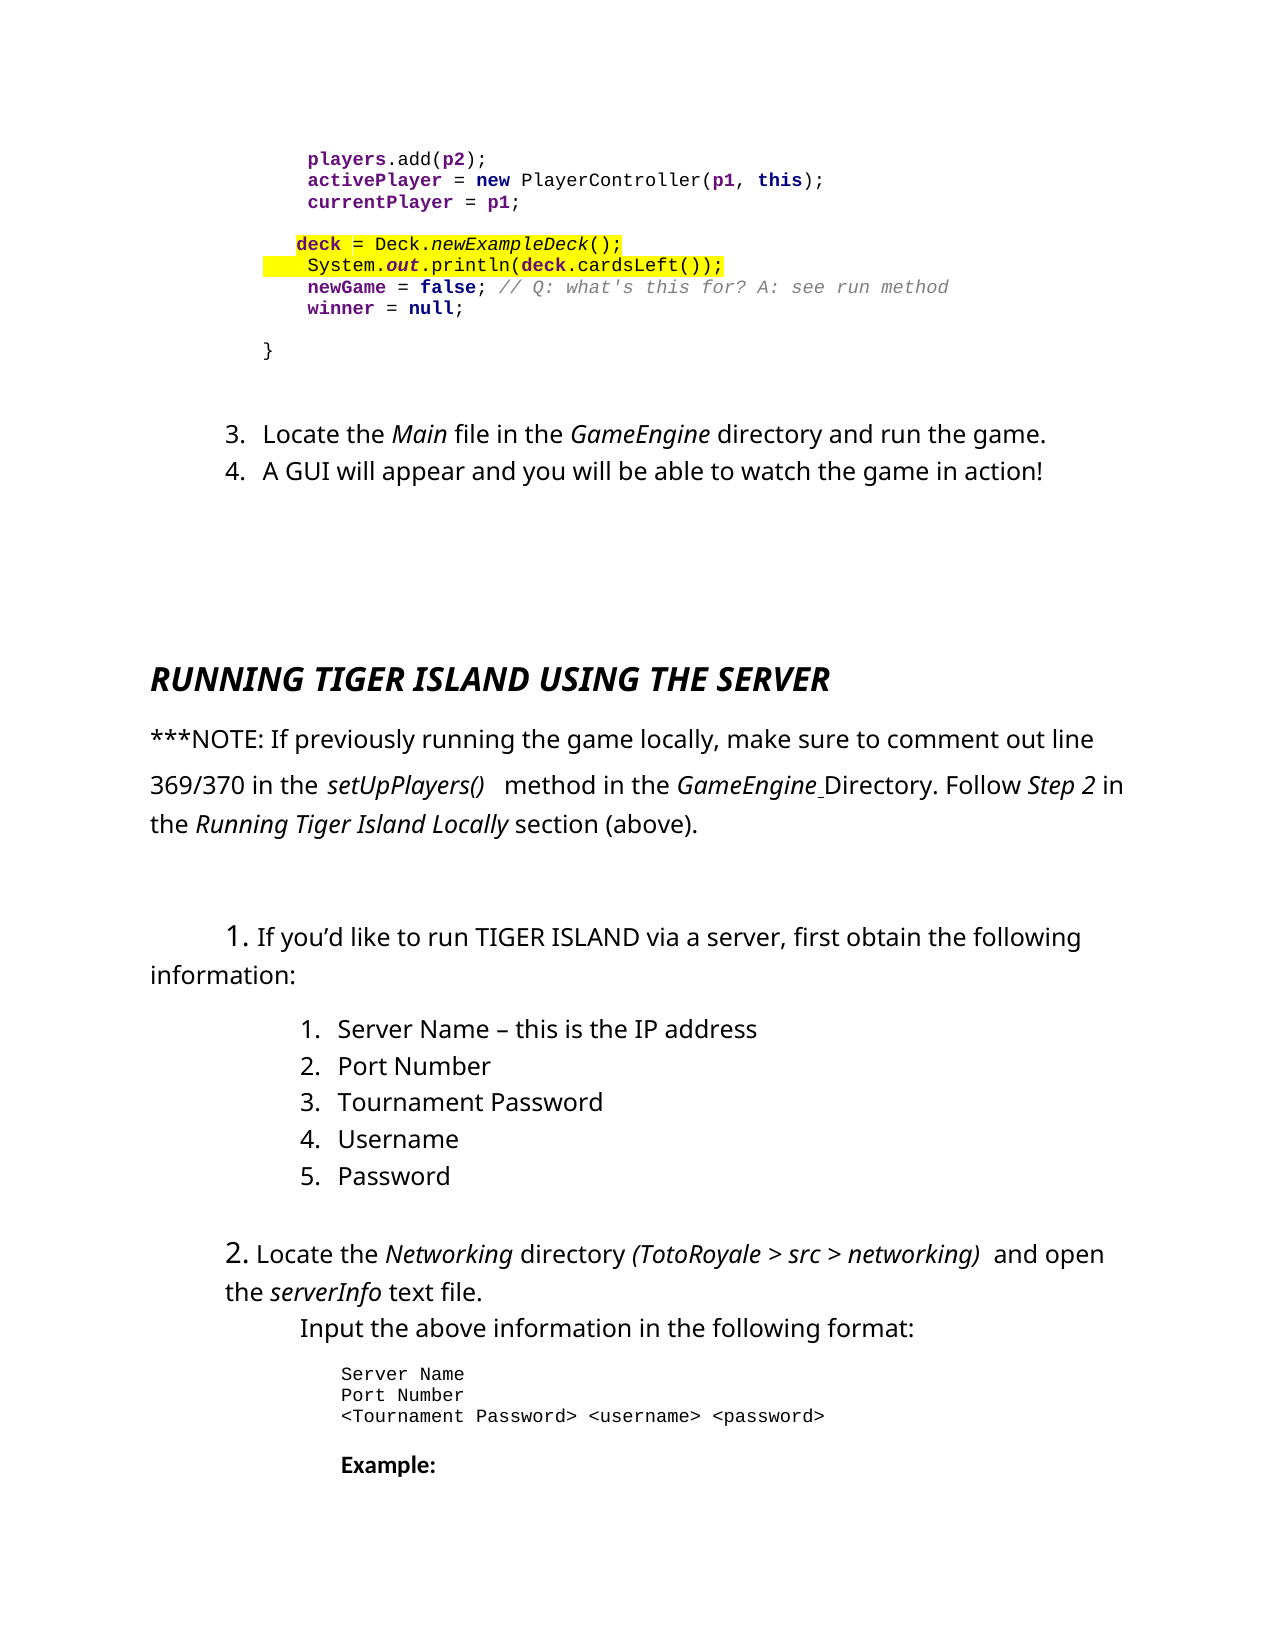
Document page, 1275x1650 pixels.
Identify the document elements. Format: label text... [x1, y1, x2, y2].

text RUNNING TIGER ISLAND USING THE SERVER [150, 656, 1125, 701]
list Port Number [300, 1048, 1125, 1082]
list Server Name – this is the IP address [300, 1011, 1125, 1045]
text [262, 150, 1125, 362]
list Locate the Main file in the GameEngine directory and run the game. [225, 417, 1125, 451]
text 1. If you’d like to run TIGER ISLAND via a server, first obtain the following information: [150, 916, 1125, 992]
text Example: [150, 1449, 1125, 1480]
list Password [300, 1158, 1125, 1192]
list 2. Locate the Networking directory (TotoRoyale > src > networking) and open the serverInfo text file. [225, 1232, 1125, 1308]
list A GUI will appear and you will be able to watch the game in action! [225, 453, 1125, 487]
list Tournament Password [300, 1085, 1125, 1119]
text Server Name [341, 1364, 1125, 1386]
text ***NOTE: If previously running the game locally, make sure to comment out line 369/370 in the setUpPlayers() method in the GameEngine Directory. Follow Step 2 in the Running Tiger Island Locally section (above). [150, 721, 1125, 841]
list Username [300, 1122, 1125, 1156]
list Input the above information in the following format: [225, 1311, 1125, 1345]
text Port Number [341, 1386, 1125, 1407]
text <Tournament Password> <username> <password> [341, 1407, 1125, 1428]
